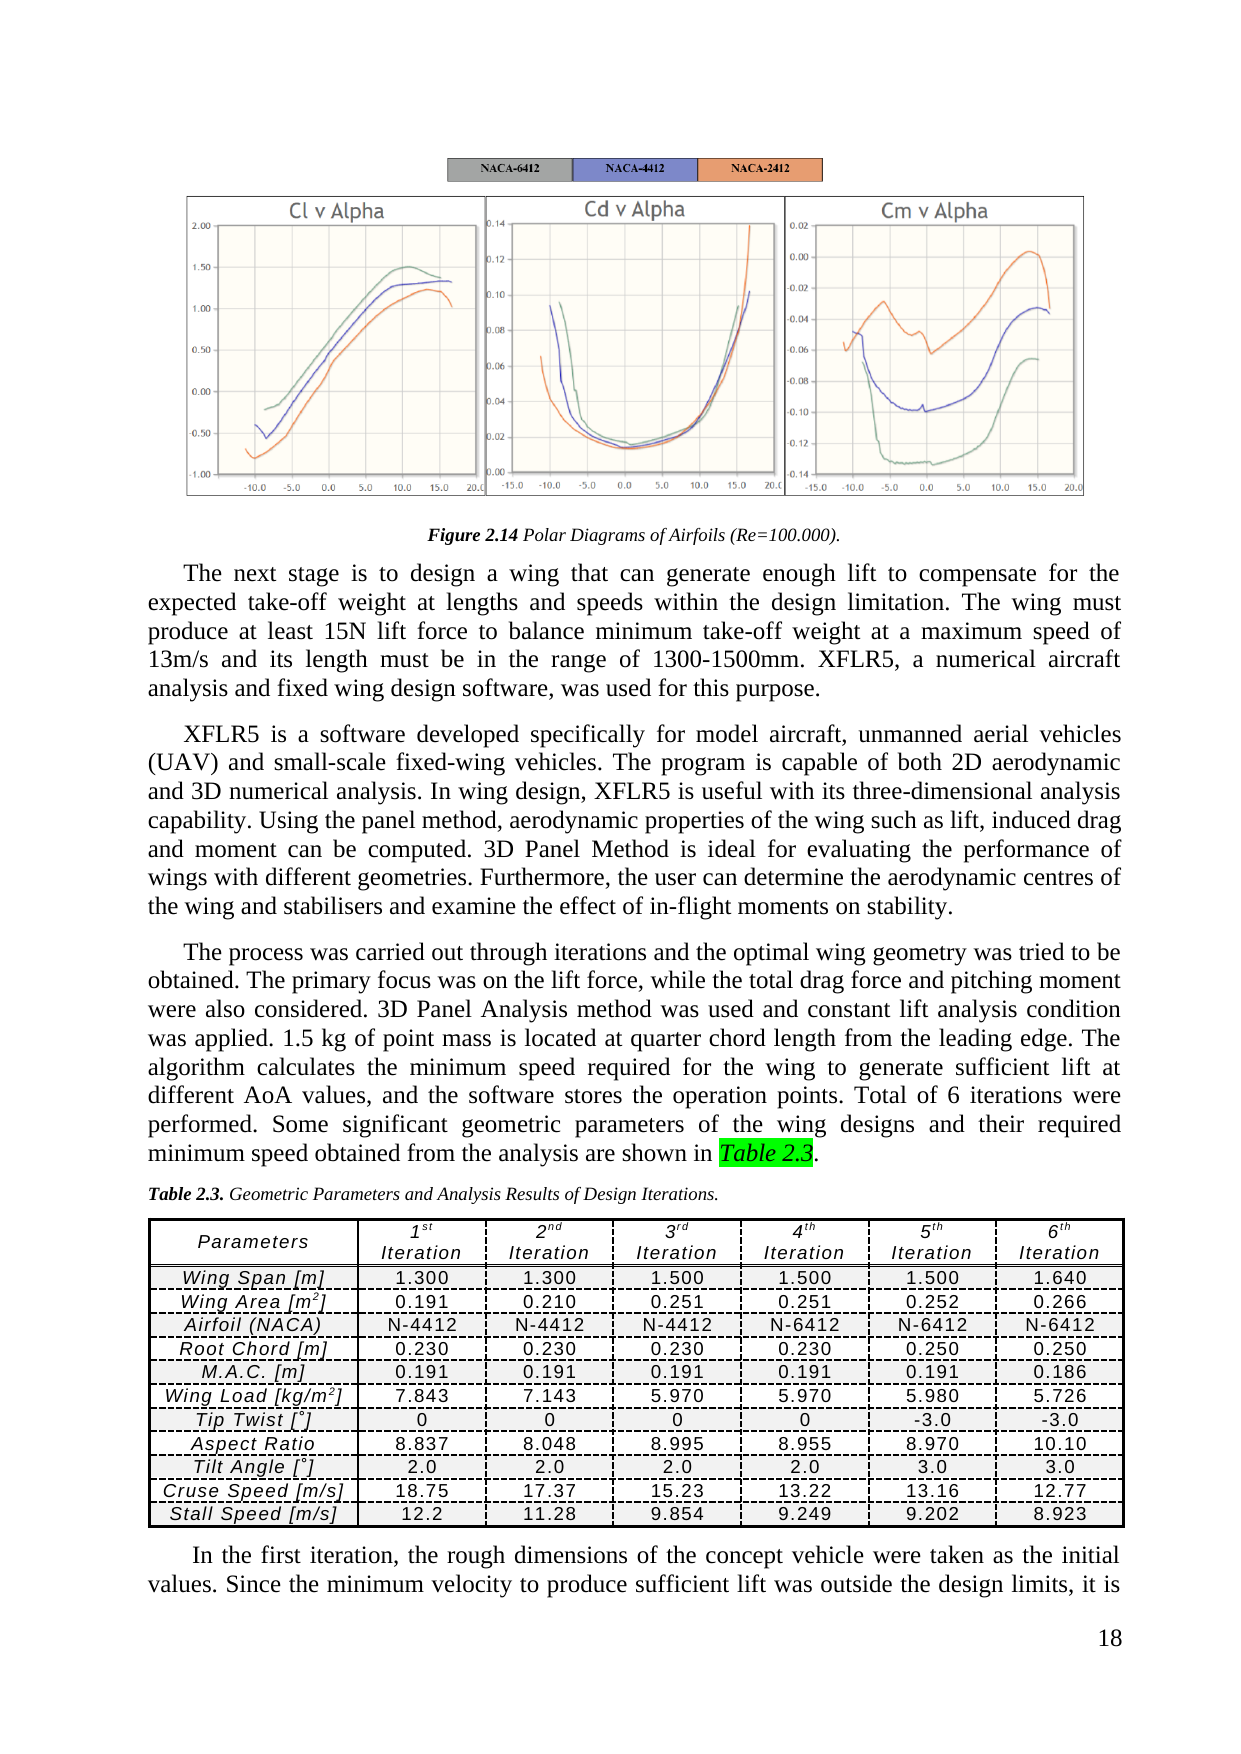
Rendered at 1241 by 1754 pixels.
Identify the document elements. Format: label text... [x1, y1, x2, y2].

table_header 5th Iteration [869, 1221, 996, 1264]
table_cell 8.955 [741, 1430, 868, 1454]
table_cell 18.75 [359, 1478, 486, 1501]
table_cell N-4412 [486, 1312, 613, 1336]
table_cell 2.0 [359, 1454, 486, 1477]
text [148, 1540, 1122, 1598]
table_cell 5.970 [741, 1383, 868, 1407]
table_cell 9.249 [741, 1501, 868, 1525]
table_cell 3.0 [996, 1454, 1122, 1477]
table_cell 8.923 [996, 1501, 1122, 1525]
table_cell 7.143 [486, 1383, 613, 1407]
table_cell 9.202 [869, 1501, 996, 1525]
table_cell 8.995 [613, 1430, 741, 1454]
table_cell 0.252 [869, 1288, 996, 1312]
table_cell 0.266 [996, 1288, 1122, 1312]
table_cell N-6412 [869, 1312, 996, 1336]
table_cell 2.0 [741, 1454, 868, 1477]
table_cell Wing Area [m2] [151, 1288, 357, 1312]
table_cell 5.970 [613, 1383, 741, 1407]
text Table 2.3. Geometric Parameters and Analysis Results of Design Iterations. [148, 1183, 1122, 1205]
table_cell 1.300 [486, 1267, 613, 1288]
table_cell 1.500 [741, 1267, 868, 1288]
table_cell Wing Span [m] [151, 1267, 357, 1288]
table_cell 2.0 [486, 1454, 613, 1477]
table_cell 8.048 [486, 1430, 613, 1454]
table_cell 0.191 [869, 1359, 996, 1383]
table_cell N-4412 [613, 1312, 741, 1336]
table_cell Wing Load [kg/m2] [151, 1383, 357, 1407]
table_cell 0.191 [613, 1359, 741, 1383]
table_cell 10.10 [996, 1430, 1122, 1454]
table_cell 0.191 [486, 1359, 613, 1383]
table_cell 8.837 [359, 1430, 486, 1454]
table_cell 11.28 [486, 1501, 613, 1525]
table_cell 0.230 [359, 1336, 486, 1359]
table_cell Tilt Angle [˚] [151, 1454, 357, 1477]
table_cell 17.37 [486, 1478, 613, 1501]
table_cell 0.210 [486, 1288, 613, 1312]
table_cell Airfoil (NACA) [151, 1312, 357, 1336]
table_cell 13.22 [741, 1478, 868, 1501]
table_cell 1.640 [996, 1267, 1122, 1288]
table_cell Cruse Speed [m/s] [151, 1478, 357, 1501]
table_cell -3.0 [996, 1407, 1122, 1430]
table_cell 0 [486, 1407, 613, 1430]
table_cell 0 [359, 1407, 486, 1430]
table_cell 0.251 [741, 1288, 868, 1312]
table_cell 0 [741, 1407, 868, 1430]
table_cell N-6412 [741, 1312, 868, 1336]
table_cell 5.726 [996, 1383, 1122, 1407]
table_cell Tip Twist [˚] [151, 1407, 357, 1430]
table_cell M.A.C. [m] [151, 1359, 357, 1383]
table_cell 0.250 [869, 1336, 996, 1359]
table_cell 8.970 [869, 1430, 996, 1454]
table_cell N-4412 [359, 1312, 486, 1336]
table_cell 0.186 [996, 1359, 1122, 1383]
table_header 4th Iteration [741, 1221, 868, 1264]
table_cell 0.251 [613, 1288, 741, 1312]
table_cell 0.230 [613, 1336, 741, 1359]
table_cell 1.500 [869, 1267, 996, 1288]
table_cell 5.980 [869, 1383, 996, 1407]
table_cell 0.230 [486, 1336, 613, 1359]
table_cell 0.191 [359, 1288, 486, 1312]
table_cell N-6412 [996, 1312, 1122, 1336]
table_cell 1.500 [613, 1267, 741, 1288]
table_cell 3.0 [869, 1454, 996, 1477]
table_cell 13.16 [869, 1478, 996, 1501]
table_cell 12.2 [359, 1501, 486, 1525]
table_cell 15.23 [613, 1478, 741, 1501]
table_cell -3.0 [869, 1407, 996, 1430]
table_cell 0.191 [741, 1359, 868, 1383]
text The next stage is to design a wing that can generate enough lift to compensate for the expected take-off weight at lengths and speeds within the design limitation. The wing must produce at least 15N lift force to balance minimum take-off weight at a maximum speed of 13m/s and its length must be in the range of 1300-1500mm. XFLR5, a numerical aircraft analysis and fixed wing design software, was used for this purpose. [148, 558, 1122, 702]
table_cell 0.250 [996, 1336, 1122, 1359]
table_header Parameters [151, 1221, 357, 1264]
table_cell 2.0 [613, 1454, 741, 1477]
table_header 3rd Iteration [613, 1221, 741, 1264]
table_cell 1.300 [359, 1267, 486, 1288]
table_cell 7.843 [359, 1383, 486, 1407]
table_cell 0.230 [741, 1336, 868, 1359]
table_cell Aspect Ratio [151, 1430, 357, 1454]
table_cell 12.77 [996, 1478, 1122, 1501]
text The process was carried out through iterations and the optimal wing geometry was tried to be obtained. The primary focus was on the lift force, while the total drag force and pitching moment were also considered. 3D Panel Analysis method was used and constant lift analysis condition was applied. 1.5 kg of point mass is located at quarter chord length from the leading edge. The algorithm calculates the minimum speed required for the wing to generate sufficient lift at different AoA values, and the software stores the operation points. Total of 6 iterations were performed. Some significant geometric parameters of the wing designs and their required minimum speed obtained from the analysis are shown in Table 2.2. [148, 937, 1122, 1167]
table_cell Root Chord [m] [151, 1336, 357, 1359]
table_cell Stall Speed [m/s] [151, 1501, 357, 1525]
table_cell 9.854 [613, 1501, 741, 1525]
picture [178, 147, 1091, 508]
table_cell 0.191 [359, 1359, 486, 1383]
table_header 2nd Iteration [486, 1221, 613, 1264]
text XFLR5 is a software developed specifically for model aircraft, unmanned aerial vehicles (UAV) and small-scale fixed-wing vehicles. The program is capable of both 2D aerodynamic and 3D numerical analysis. In wing design, XFLR5 is useful with its three-dimensional analysis capability. Using the panel method, aerodynamic properties of the wing such as lift, induced drag and moment can be computed. 3D Panel Method is ideal for evaluating the performance of wings with different geometries. Furthermore, the user can determine the aerodynamic centres of the wing and stabilisers and examine the effect of in-flight moments on stability. [148, 719, 1122, 920]
table_header 6th Iteration [996, 1221, 1122, 1264]
table_cell 0 [613, 1407, 741, 1430]
table_header 1st Iteration [359, 1221, 486, 1264]
